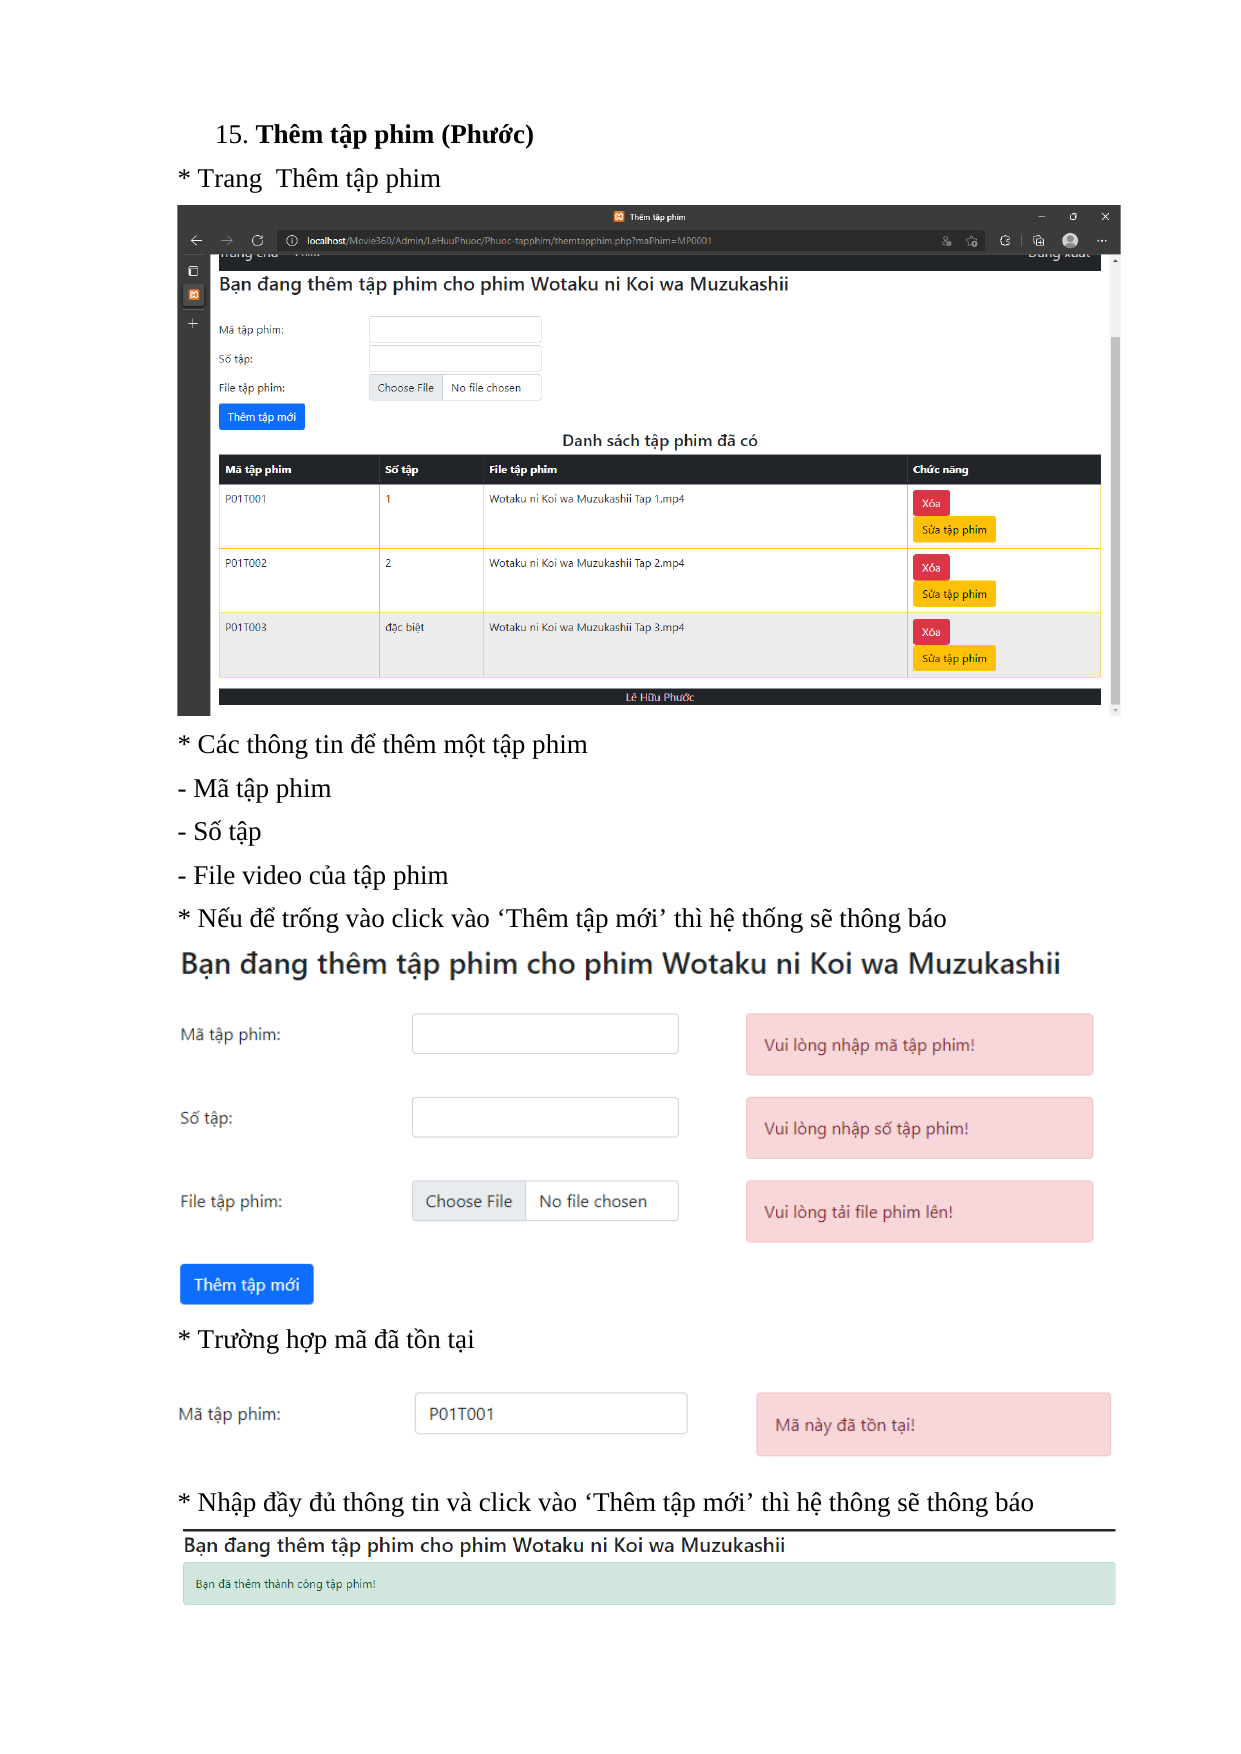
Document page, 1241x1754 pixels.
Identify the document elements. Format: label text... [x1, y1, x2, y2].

list Thêm tập phim (Phước) [215, 118, 1122, 150]
list * Nhập đầy đủ thông tin và click vào ‘Thêm tập mới’ thì hệ thông sẽ thông báo [177, 1486, 1122, 1517]
list * Các thông tin để thêm một tập phim [177, 728, 1122, 759]
picture [177, 946, 1121, 1311]
picture [177, 1366, 1121, 1474]
list - File video của tập phim [177, 859, 1122, 890]
list - Mã tập phim [177, 772, 1122, 803]
picture [177, 1529, 1121, 1620]
list * Trang Thêm tập phim [177, 162, 1122, 193]
list * Trường hợp mã đã tồn tại [177, 1323, 1122, 1354]
list * Nếu để trống vào click vào ‘Thêm tập mới’ thì hệ thống sẽ thông báo [177, 903, 1122, 934]
picture [177, 205, 1121, 716]
list - Số tập [177, 815, 1122, 846]
